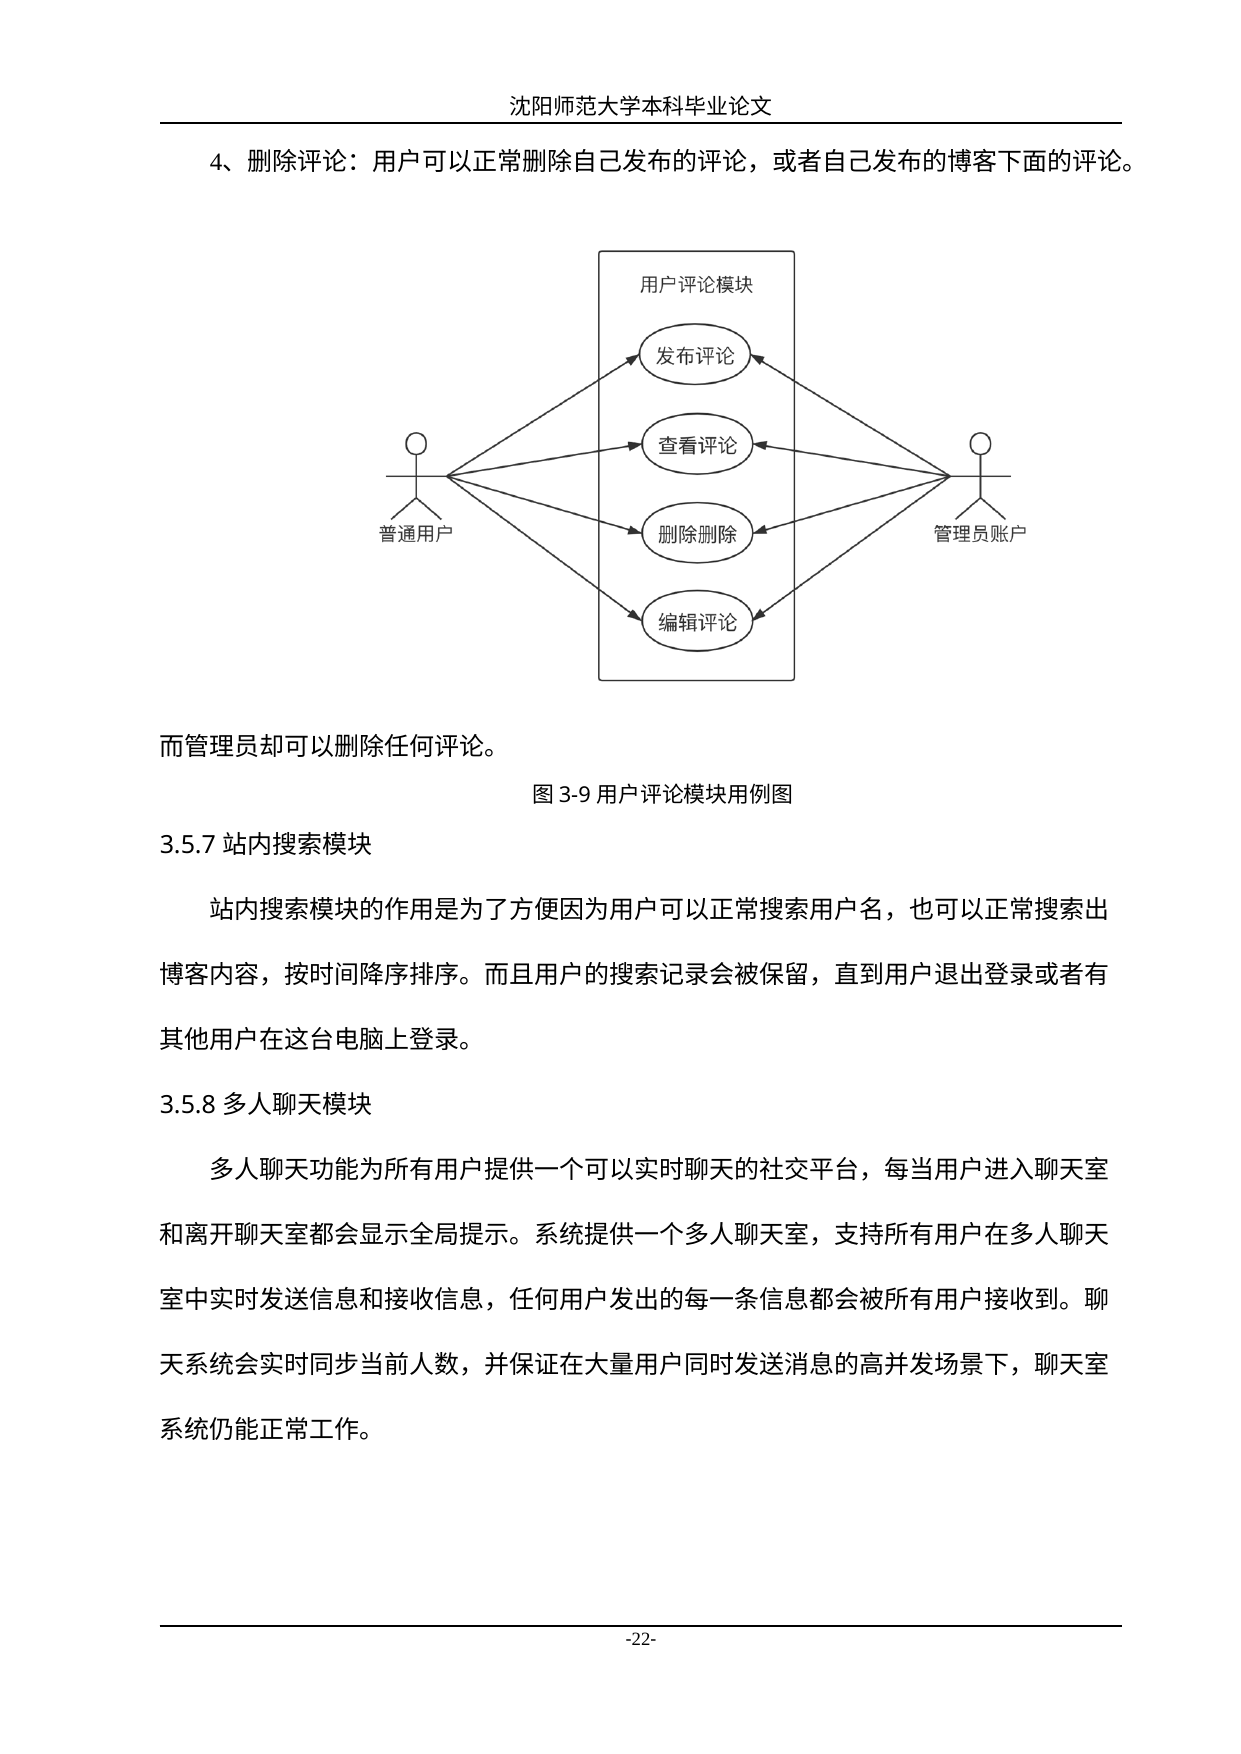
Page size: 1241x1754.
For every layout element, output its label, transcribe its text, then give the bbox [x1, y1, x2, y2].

text 站内搜索模块的作用是为了方便因为用户可以正常搜索用户名，也可以正常搜索出博客内容，按时间降序排序。而且用户的搜索记录会被保留，直到用户退出登录或者有其他用户在这台电脑上登录。 [159, 875, 1122, 1070]
picture [364, 229, 1032, 702]
subtitle 3.5.8 多人聊天模块 [159, 1070, 1122, 1135]
text 图3-9 用户评论模块用例图 [159, 777, 1122, 810]
subtitle 3.5.7 站内搜索模块 [159, 810, 1122, 875]
text 多人聊天功能为所有用户提供一个可以实时聊天的社交平台，每当用户进入聊天室和离开聊天室都会显示全局提示。系统提供一个多人聊天室，支持所有用户在多人聊天室中实时发送信息和接收信息，任何用户发出的每一条信息都会被所有用户接收到。聊天系统会实时同步当前人数，并保证在大量用户同时发送消息的高并发场景下，聊天室系统仍能正常工作。 [159, 1135, 1122, 1460]
